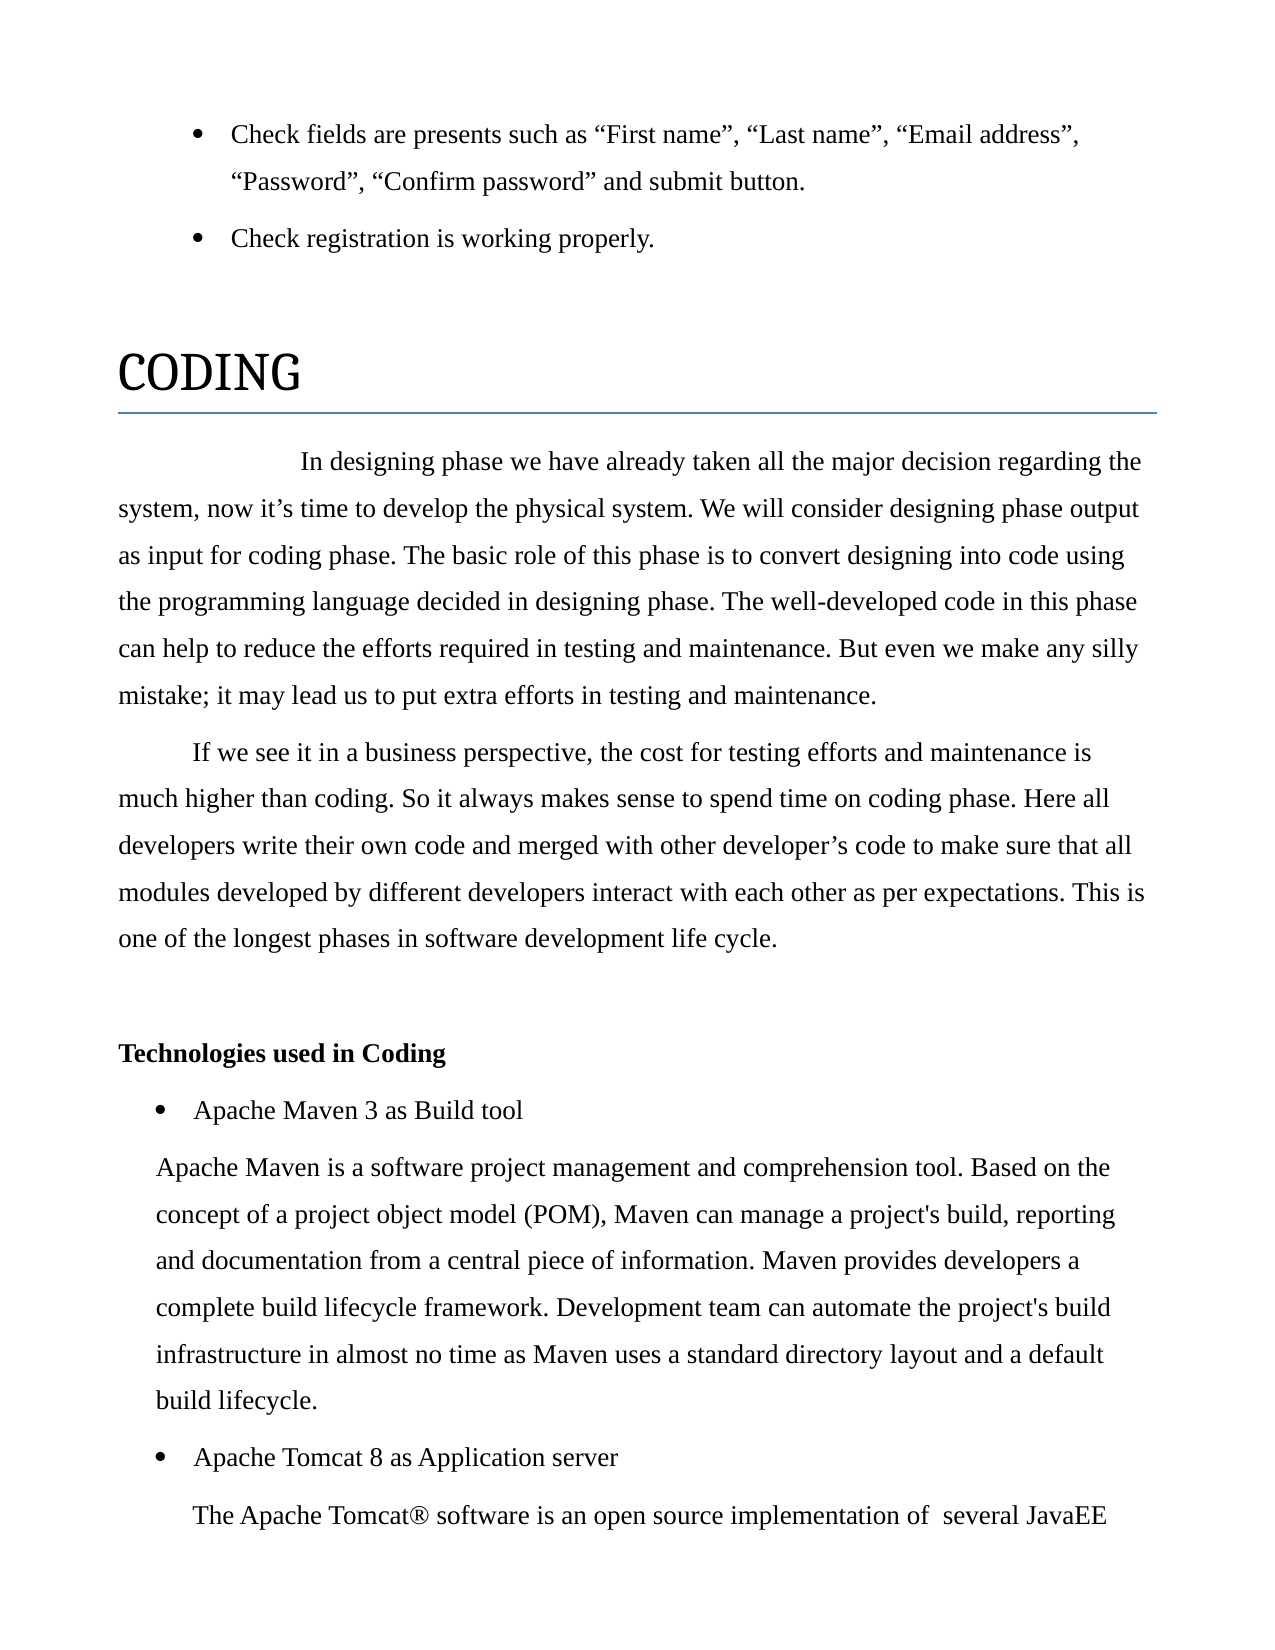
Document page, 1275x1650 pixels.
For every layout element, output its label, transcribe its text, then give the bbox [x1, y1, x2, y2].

list Apache Maven 3 as Build tool [156, 1094, 1157, 1125]
title CODING [118, 342, 1157, 412]
list Check registration is working properly. [193, 222, 1157, 253]
list Apache Tomcat 8 as Application server [156, 1442, 1157, 1473]
text Apache Maven is a software project management and comprehension tool. Based on the concept of a project object model (POM), Maven can manage a project's build, reporting and documentation from a central piece of information. Maven provides developers a complete build lifecycle framework. Development team can automate the project's build infrastructure in almost no time as Maven uses a standard directory layout and a default build lifecycle. [156, 1151, 1157, 1416]
text In designing phase we have already taken all the major decision regarding the system, now it’s time to develop the physical system. We will consider designing phase output as input for coding phase. The basic role of this phase is to convert designing into code using the programming language decided in designing phase. The well-developed code in this phase can help to reduce the efforts required in testing and maintenance. But even we make any silly mistake; it may lead us to put extra efforts in testing and maintenance. [118, 446, 1157, 710]
text Technologies used in Coding [118, 1037, 1157, 1068]
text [192, 1499, 1157, 1530]
text If we see it in a business perspective, the cost for testing efforts and maintenance is much higher than coding. So it always makes sense to spend time on coding phase. Here all developers write their own code and merged with other developer’s code to make sure that all modules developed by different developers interact with each other as per expectations. This is one of the longest phases in software development life cycle. [118, 736, 1157, 954]
list Check fields are presents such as “First name”, “Last name”, “Email address”, “Password”, “Confirm password” and submit button. [193, 118, 1157, 196]
